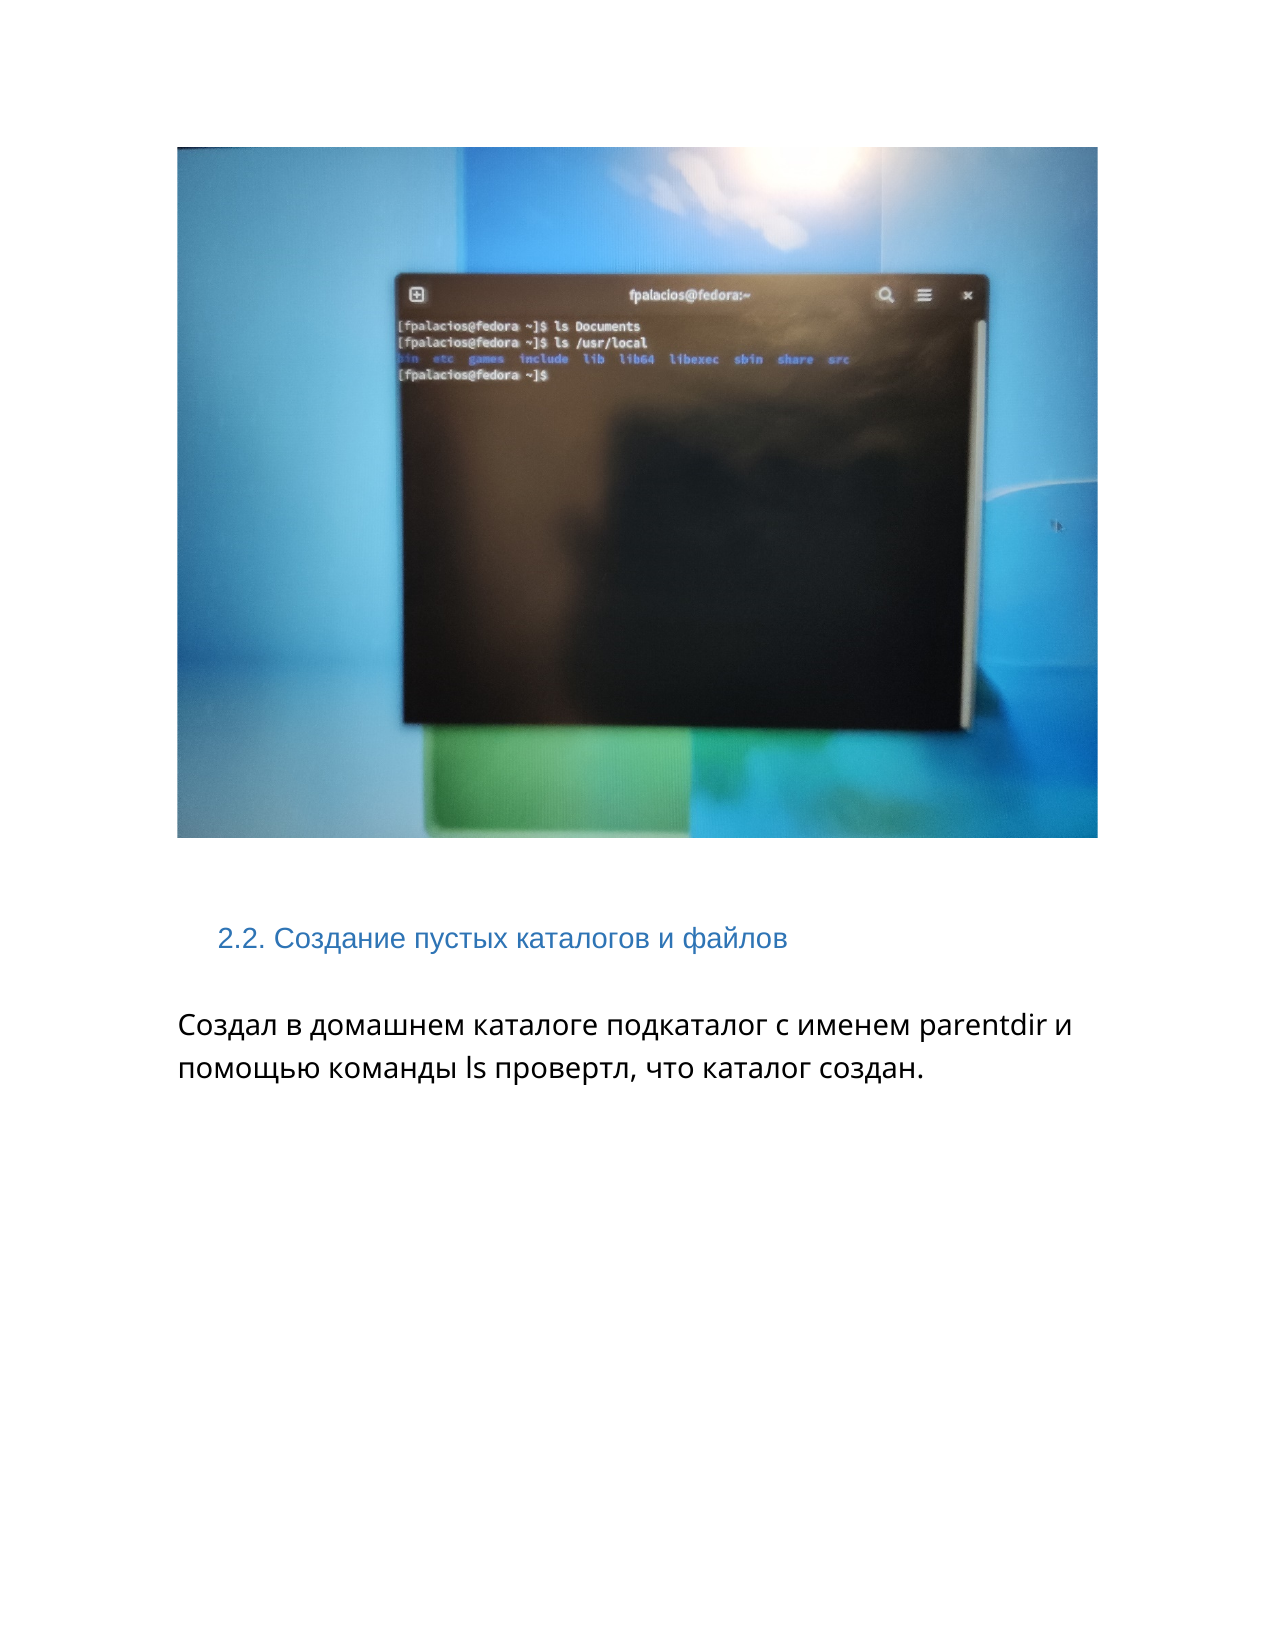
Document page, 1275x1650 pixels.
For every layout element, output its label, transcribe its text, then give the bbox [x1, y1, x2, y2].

picture [1079, 798, 1086, 804]
picture [177, 147, 1098, 838]
subtitle Создание пустых каталогов и файлов [217, 921, 1098, 955]
picture [1019, 799, 1024, 808]
text Создал в домашнем каталоге подкаталог с именем parentdir и помощью команды ls провертл, что каталог создан. [177, 1004, 1098, 1087]
